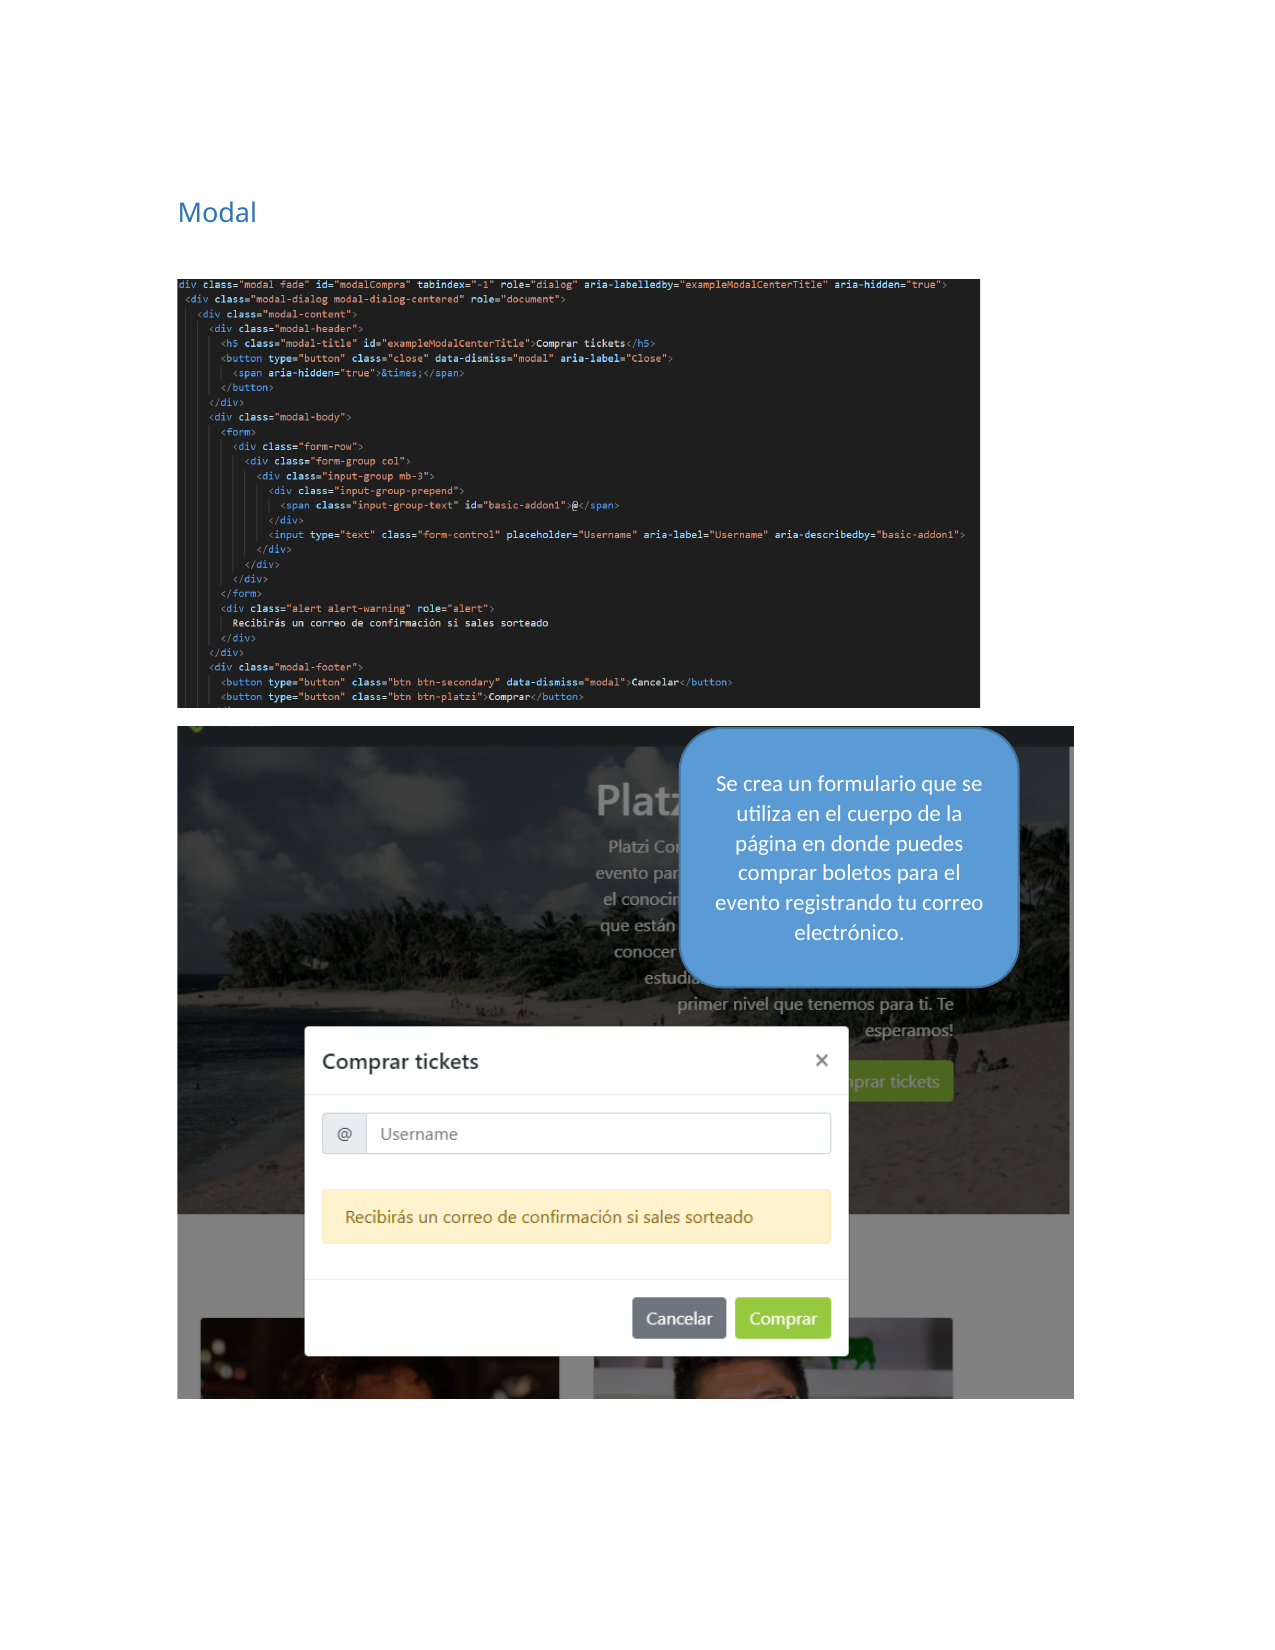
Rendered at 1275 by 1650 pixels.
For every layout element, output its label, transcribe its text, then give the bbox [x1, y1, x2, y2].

picture [177, 279, 981, 708]
picture [177, 726, 1074, 1399]
subtitle Modal [177, 194, 1098, 231]
